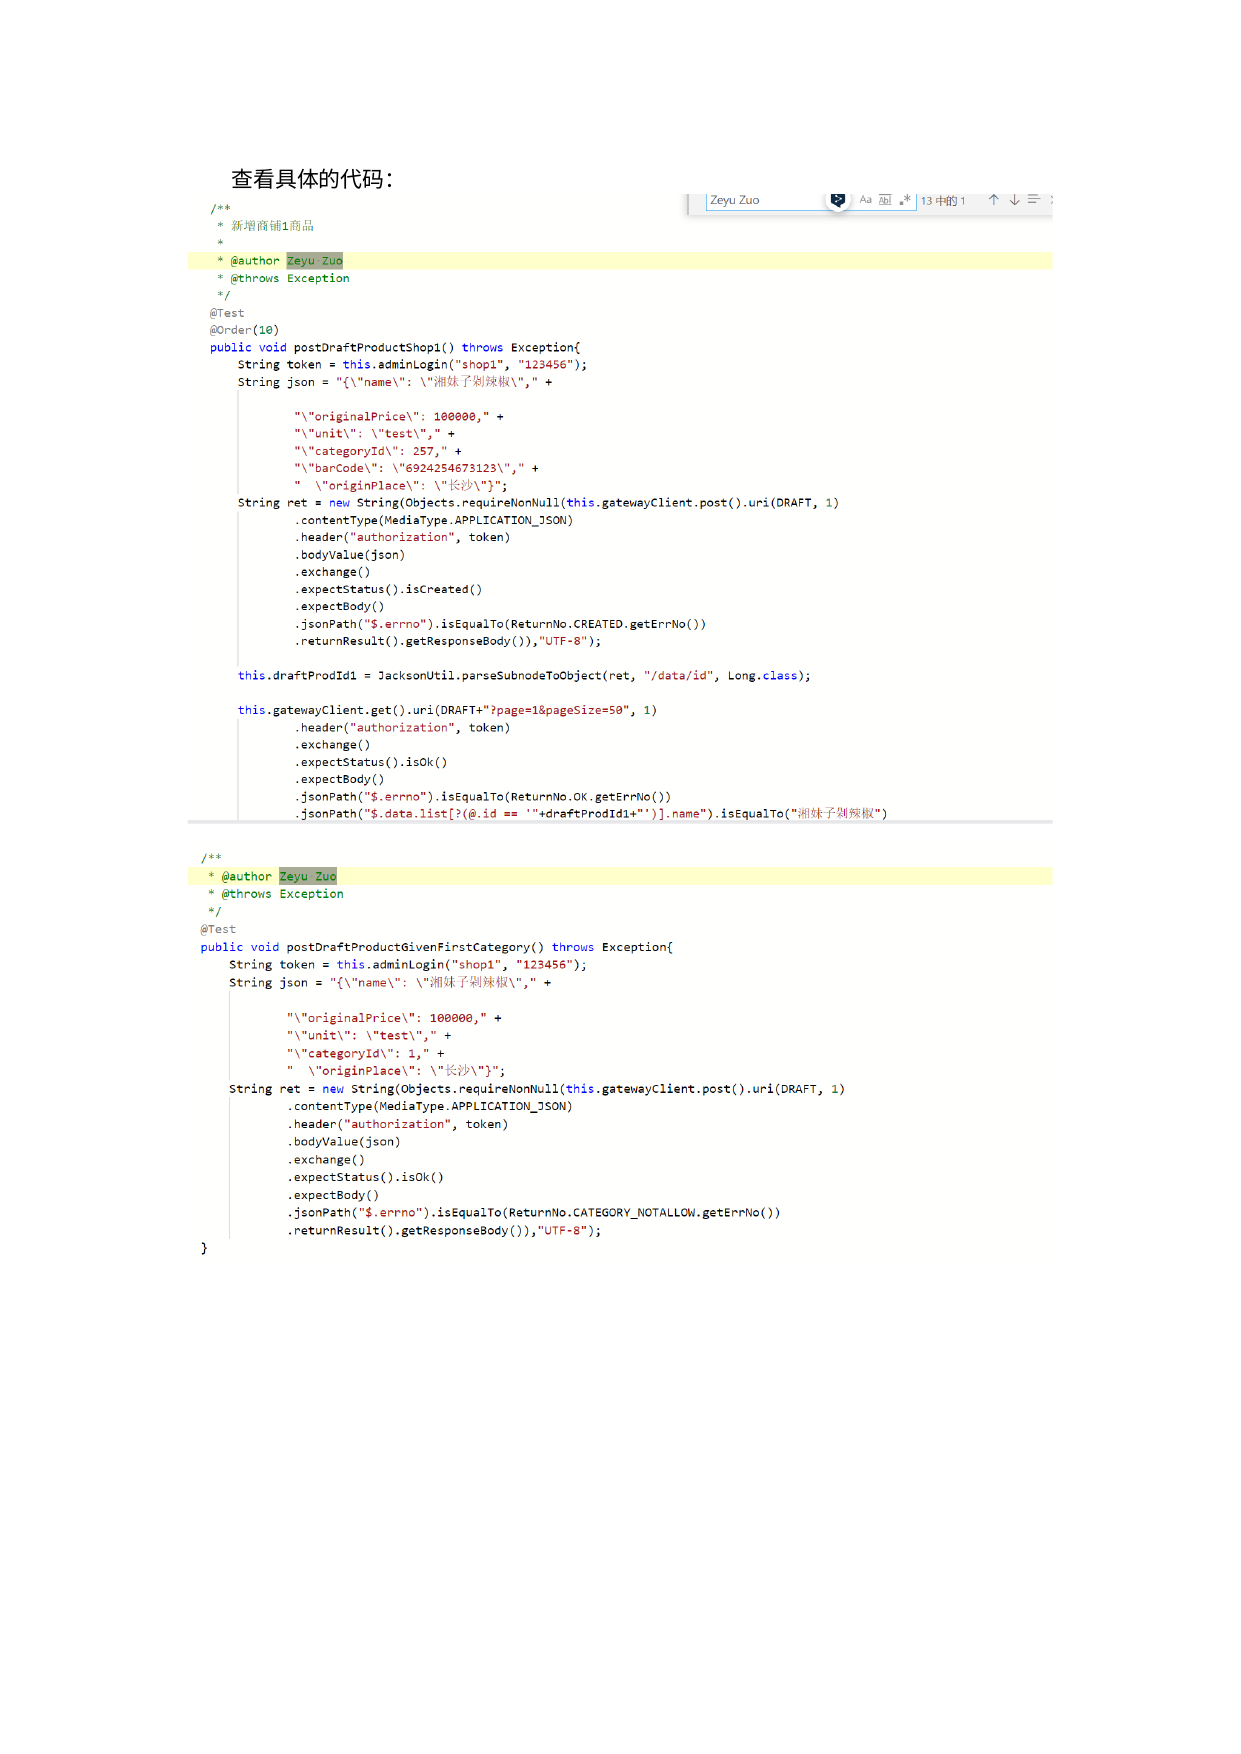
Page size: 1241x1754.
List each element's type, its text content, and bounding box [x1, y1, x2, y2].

text 查看具体的代码： [187, 162, 1053, 194]
picture [187, 844, 1053, 1264]
picture [187, 194, 1053, 824]
